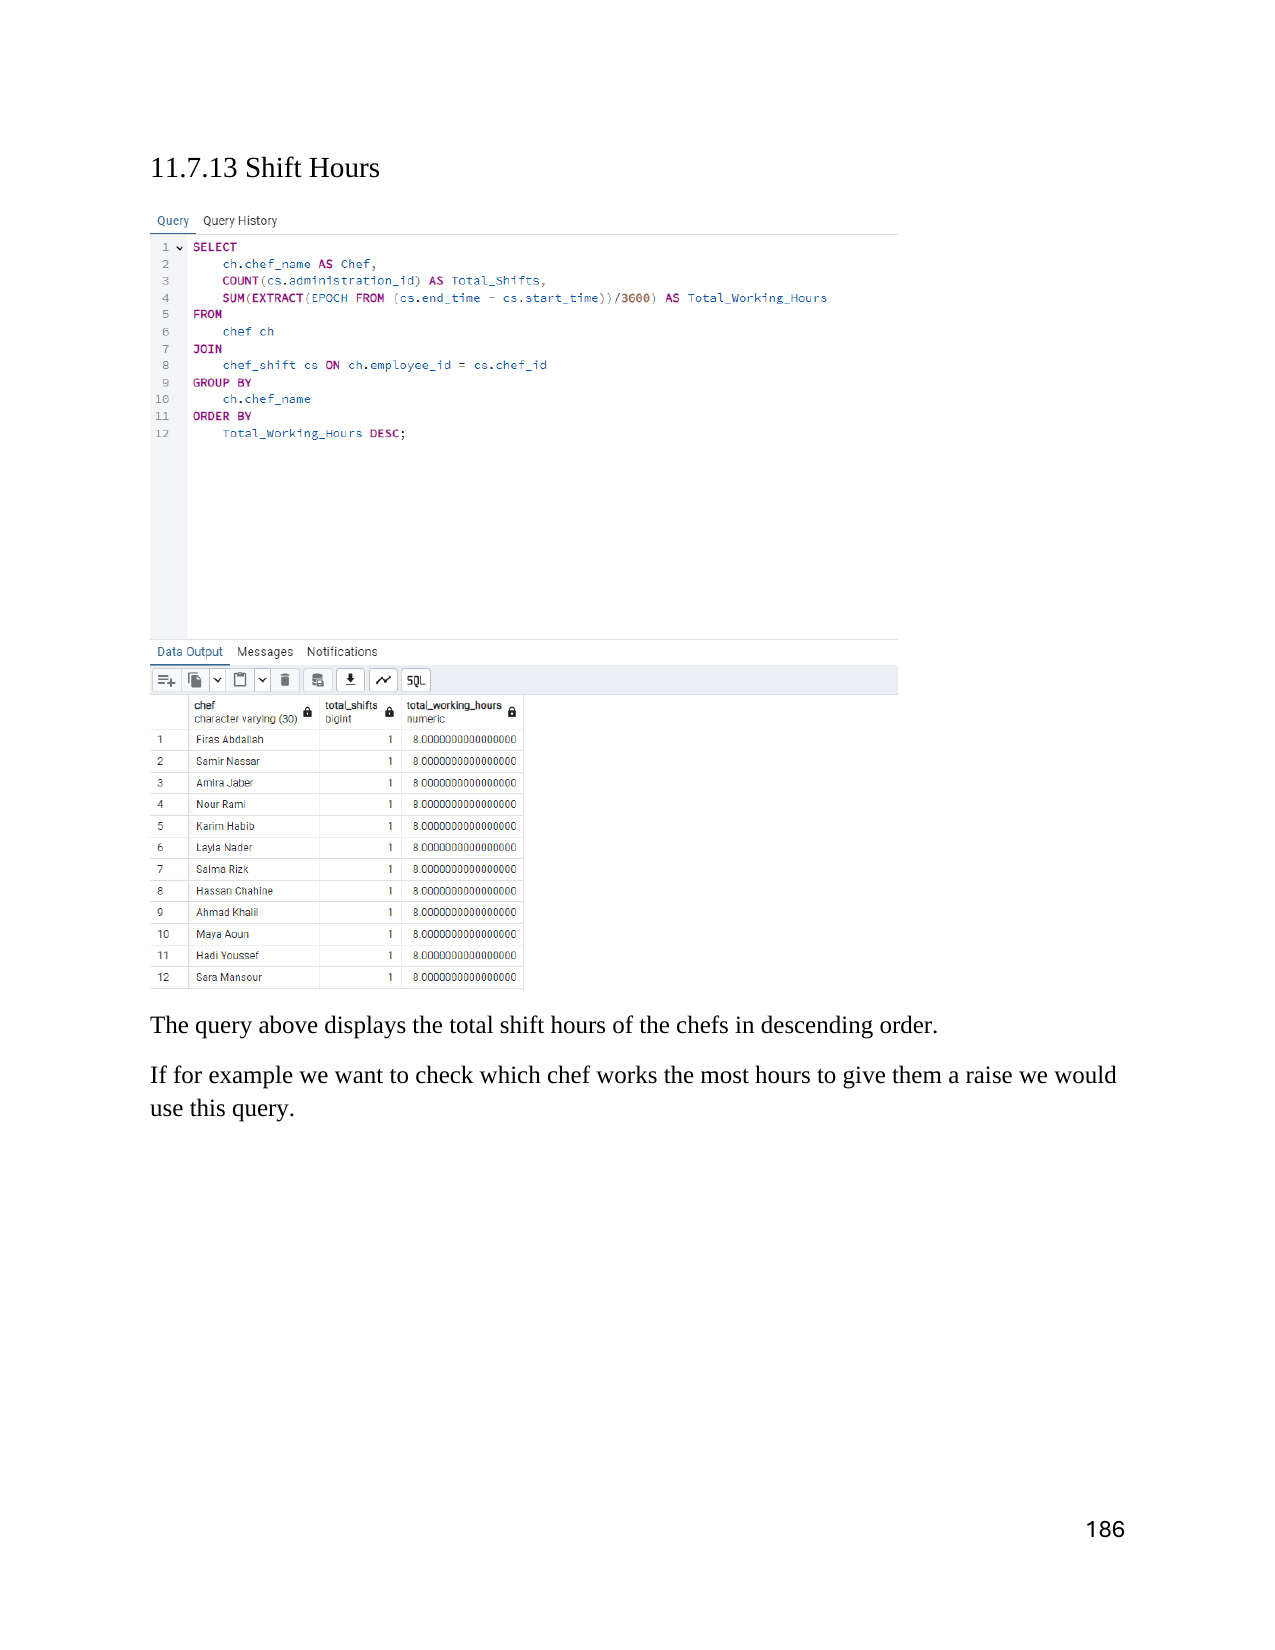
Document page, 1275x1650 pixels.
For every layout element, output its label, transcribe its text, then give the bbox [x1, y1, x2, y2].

subtitle 11.7.13 Shift Hours [150, 150, 1125, 183]
text The query above displays the total shift hours of the chefs in descending order. [150, 1010, 1125, 1039]
picture [150, 208, 899, 990]
text If for example we want to check which chef works the most hours to give them a raise we would use this query. [150, 1060, 1125, 1122]
